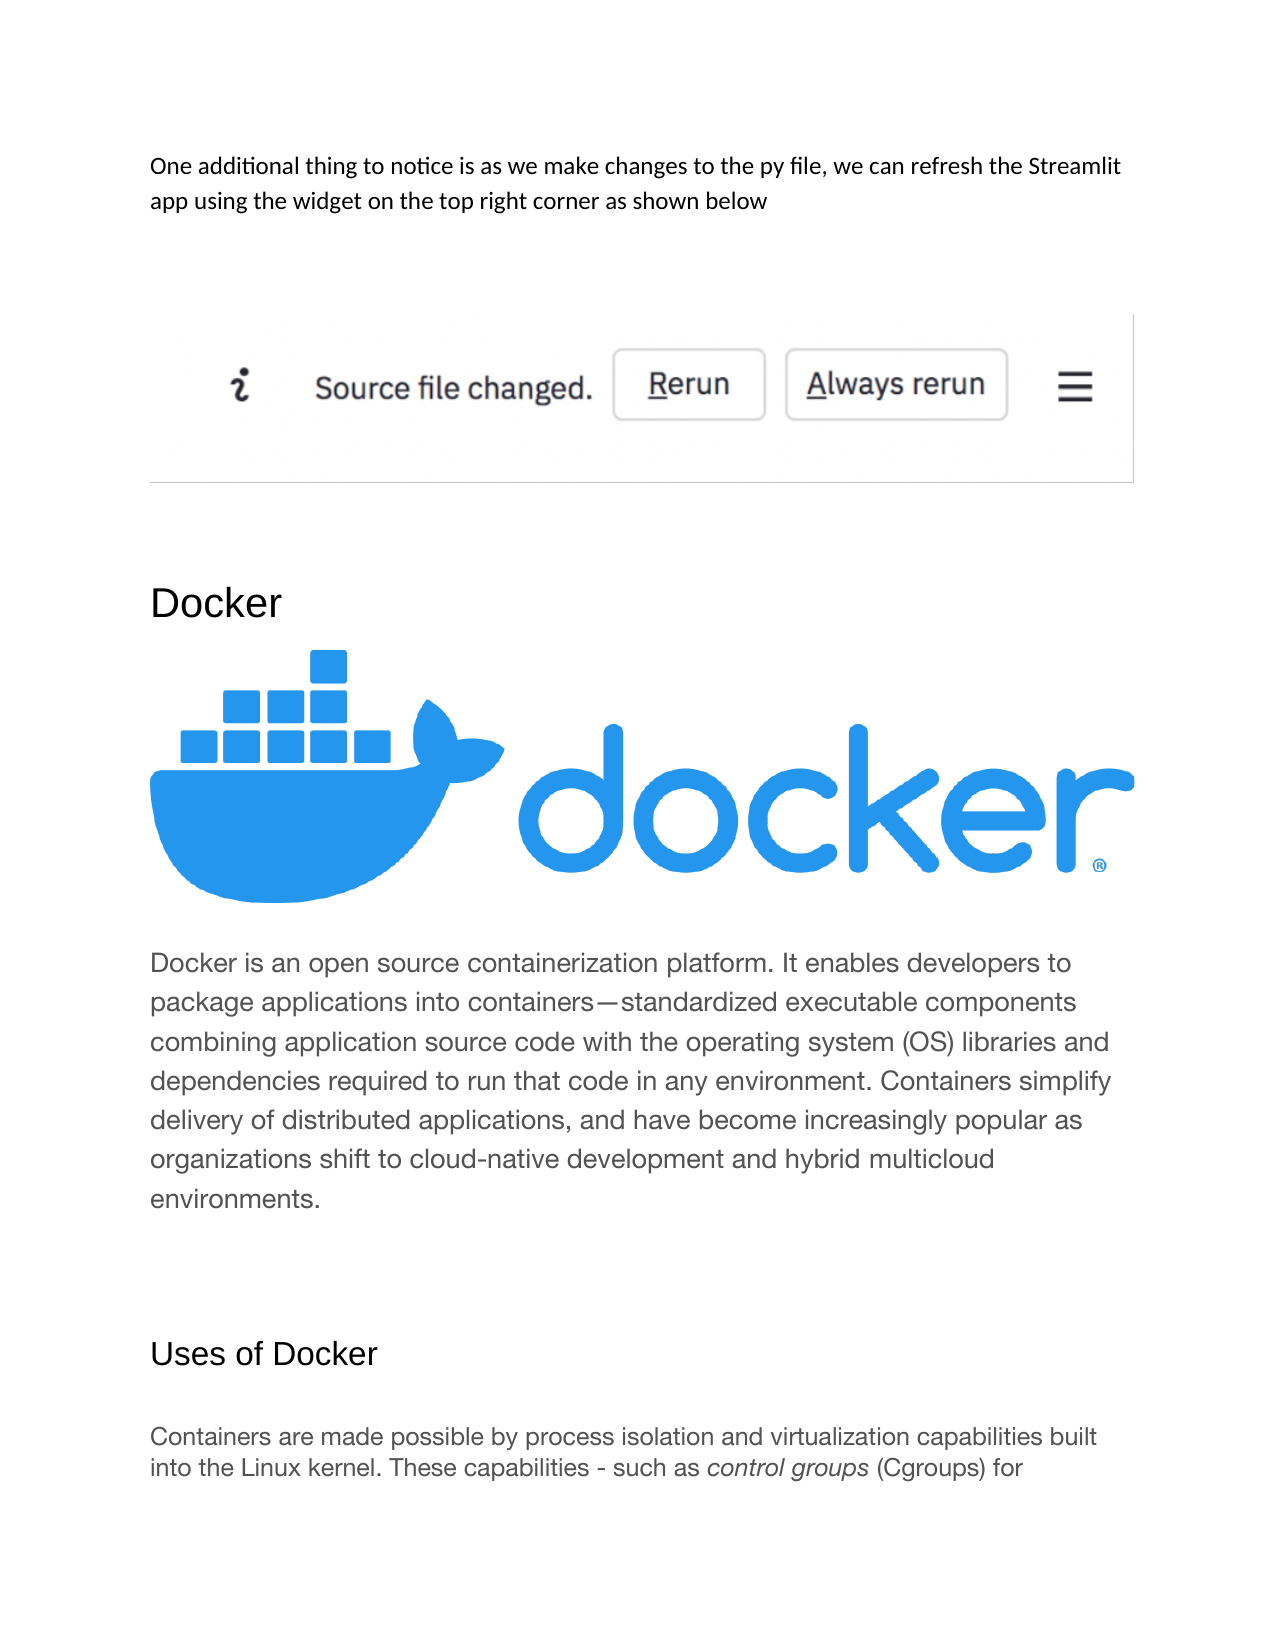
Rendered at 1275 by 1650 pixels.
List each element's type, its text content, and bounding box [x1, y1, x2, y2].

subtitle Docker [150, 578, 1134, 626]
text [150, 1421, 1134, 1484]
picture [150, 650, 1135, 903]
text One additional thing to notice is as we make changes to the py file, we can refresh the Streamlit app using the widget on the top right corner as shown below [150, 150, 1134, 216]
subtitle Uses of Docker [150, 1334, 1134, 1372]
picture [150, 314, 1135, 484]
text Docker is an open source containerization platform. It enables developers to package applications into containers—standardized executable components combining application source code with the operating system (OS) libraries and dependencies required to run that code in any environment. Containers simplify delivery of distributed applications, and have become increasingly popular as organizations shift to cloud-native development and hybrid multicloud environments. [150, 946, 1134, 1216]
